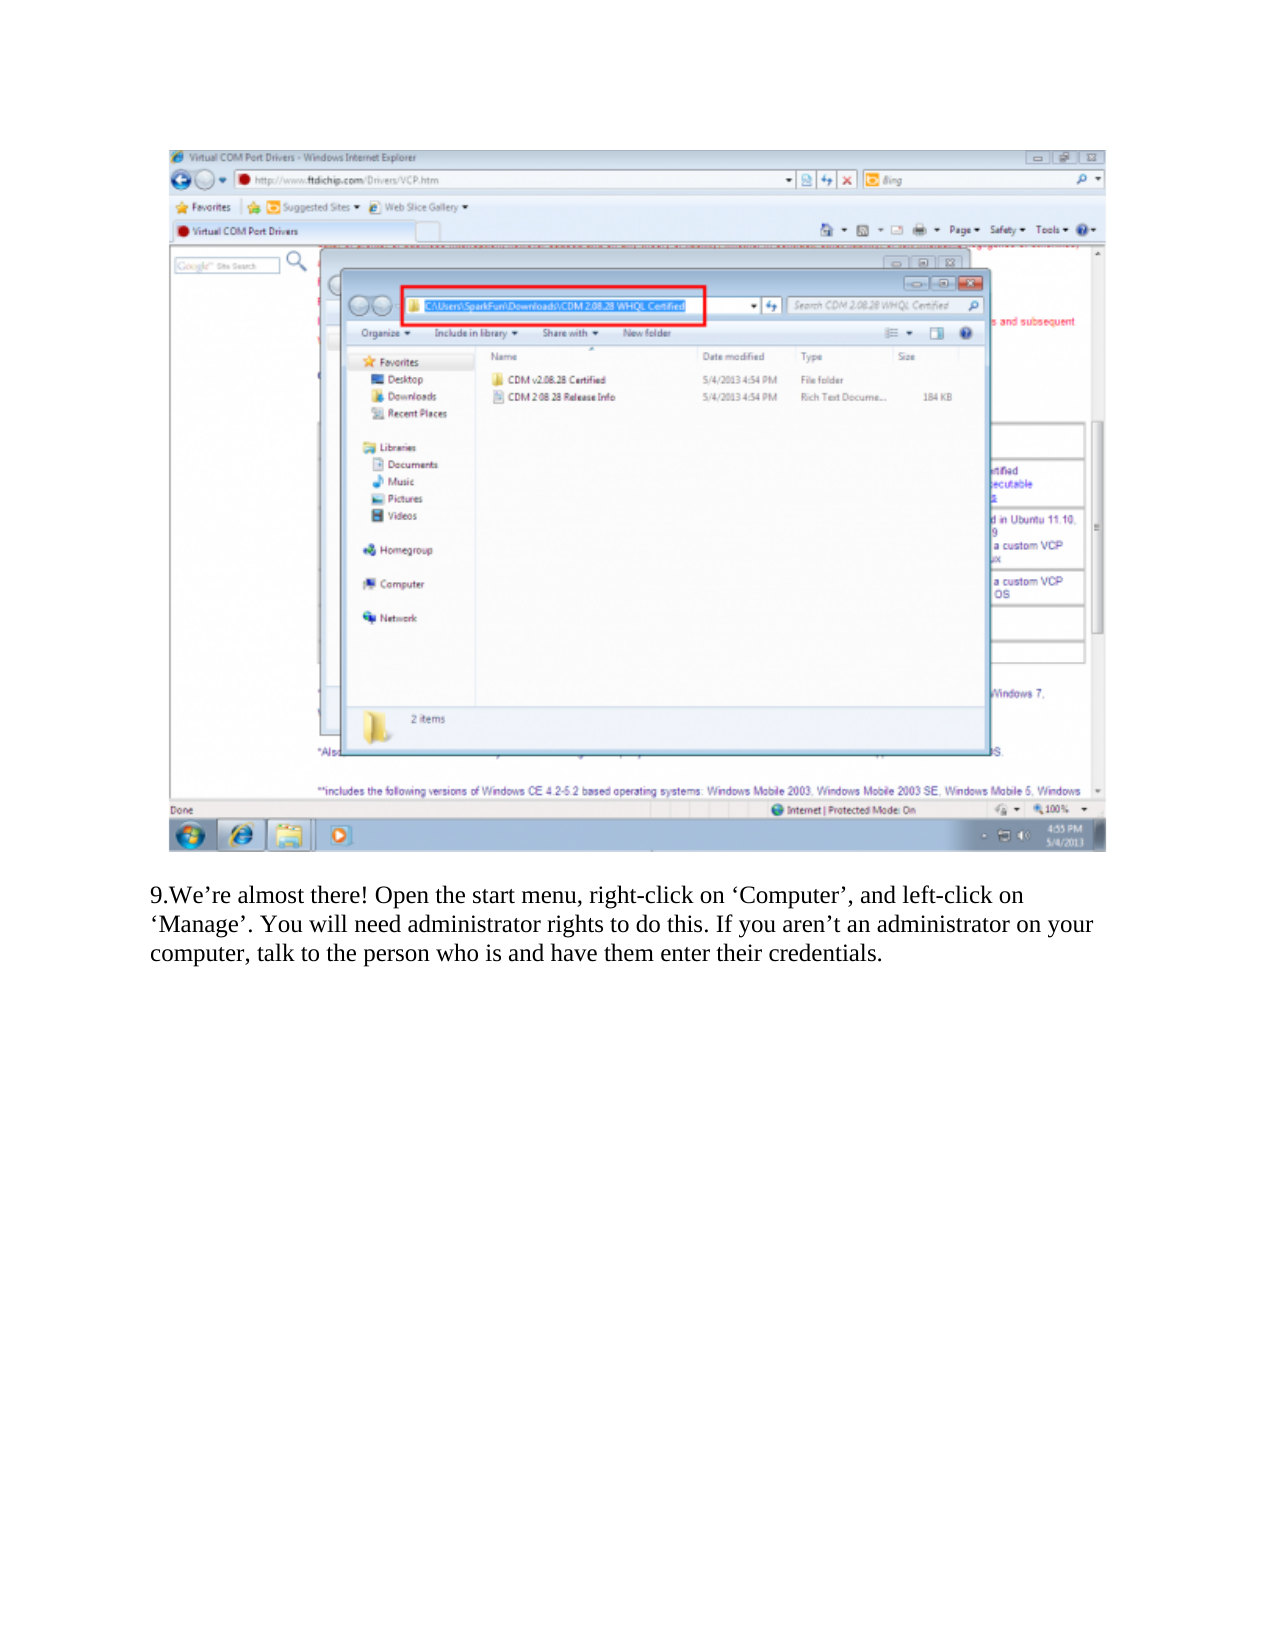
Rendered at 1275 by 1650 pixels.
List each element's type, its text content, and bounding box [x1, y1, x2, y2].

picture [168, 150, 1107, 852]
text 9.We’re almost there! Open the start menu, right-click on ‘Computer’, and left-click on ‘Manage’. You will need administrator rights to do this. If you aren’t an administrator on your computer, talk to the person who is and have them enter their credentials. [150, 881, 1125, 967]
